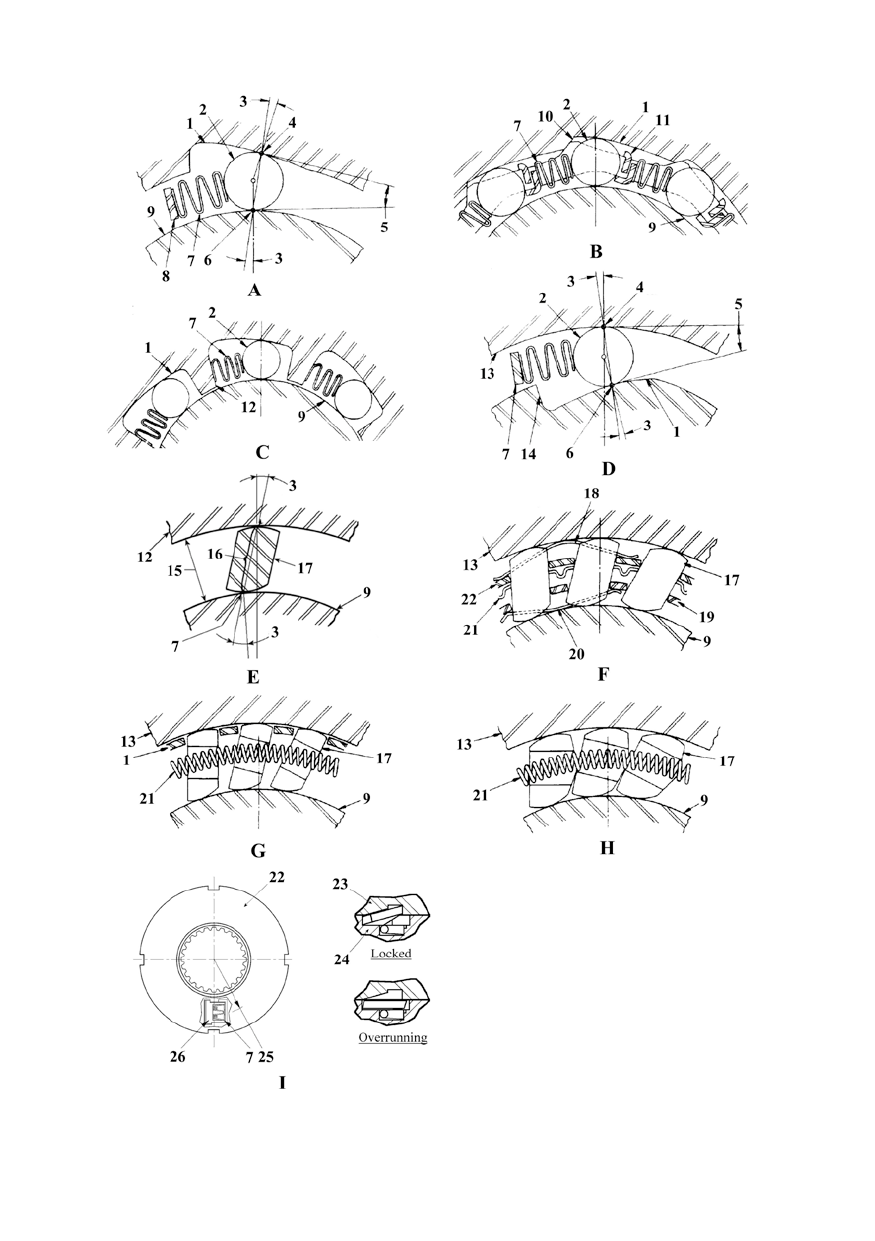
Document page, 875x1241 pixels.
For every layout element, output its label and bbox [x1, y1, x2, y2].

picture [106, 95, 749, 1089]
